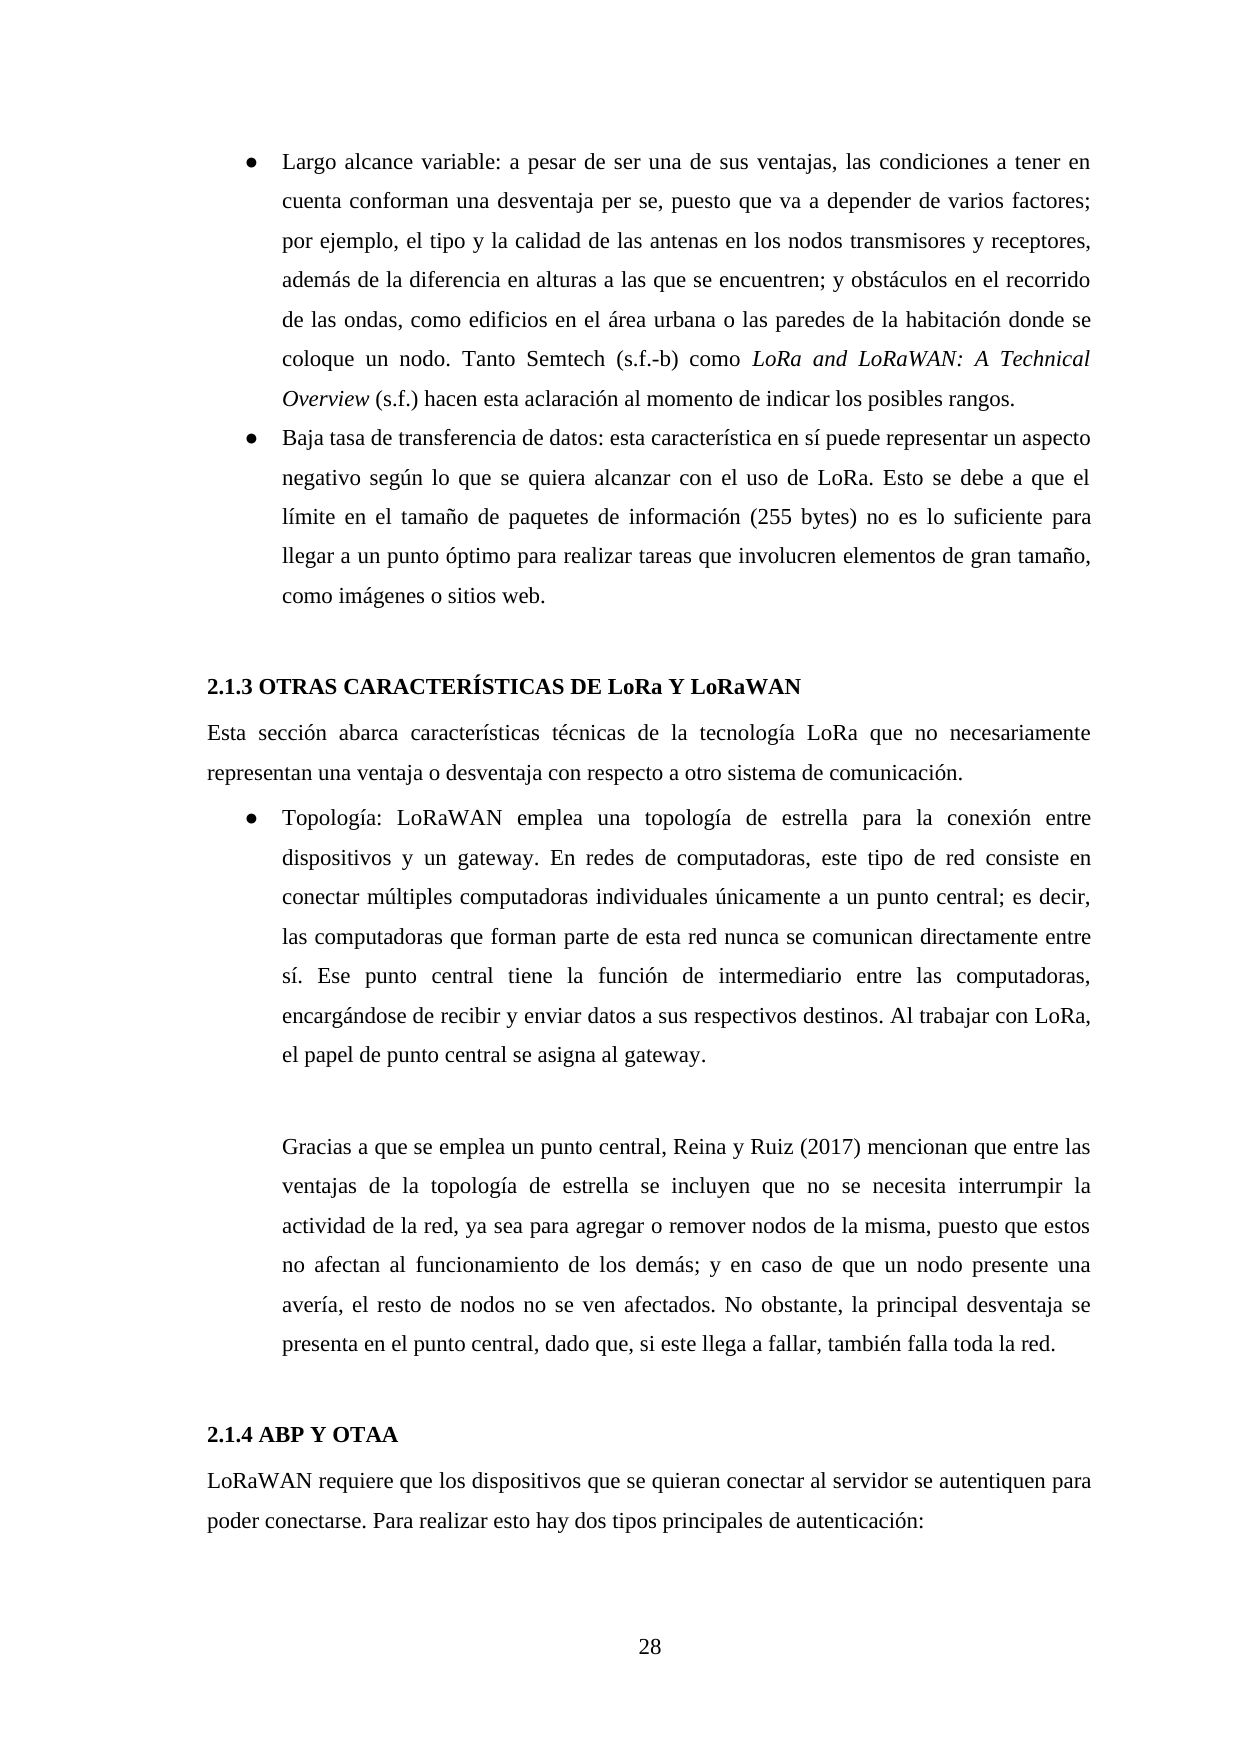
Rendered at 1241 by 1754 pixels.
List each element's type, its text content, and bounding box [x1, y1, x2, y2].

list Baja tasa de transferencia de datos: esta característica en sí puede representar un aspecto negativo según lo que se quiera alcanzar con el uso de LoRa. Esto se debe a que el límite en el tamaño de paquetes de información (255 bytes) no es lo suficiente para llegar a un punto óptimo para realizar tareas que involucren elementos de gran tamaño, como imágenes o sitios web. [244, 424, 1092, 608]
text LoRaWAN requiere que los dispositivos que se quieran conectar al servidor se autentiquen para poder conectarse. Para realizar esto hay dos tipos principales de autenticación: [207, 1467, 1092, 1533]
list Largo alcance variable: a pesar de ser una de sus ventajas, las condiciones a tener en cuenta conforman una desventaja per se, puesto que va a depender de varios factores; por ejemplo, el tipo y la calidad de las antenas en los nodos transmisores y receptores, además de la diferencia en alturas a las que se encuentren; y obstáculos en el recorrido de las ondas, como edificios en el área urbana o las paredes de la habitación donde se coloque un nodo. Tanto Semtech (s.f.-b) como LoRa and LoRaWAN: A Technical Overview (s.f.) hacen esta aclaración al momento de indicar los posibles rangos. [244, 148, 1092, 411]
text Esta sección abarca características técnicas de la tecnología LoRa que no necesariamente representan una ventaja o desventaja con respecto a otro sistema de comunicación. [207, 719, 1092, 785]
list Topología: LoRaWAN emplea una topología de estrella para la conexión entre dispositivos y un gateway. En redes de computadoras, este tipo de red consiste en conectar múltiples computadoras individuales únicamente a un punto central; es decir, las computadoras que forman parte de esta red nunca se comunican directamente entre sí. Ese punto central tiene la función de intermediario entre las computadoras, encargándose de recibir y enviar datos a sus respectivos destinos. Al trabajar con LoRa, el papel de punto central se asigna al gateway. [244, 804, 1092, 1068]
text Gracias a que se emplea un punto central, Reina y Ruiz (2017) mencionan que entre las ventajas de la topología de estrella se incluyen que no se necesita interrumpir la actividad de la red, ya sea para agregar o remover nodos de la misma, puesto que estos no afectan al funcionamiento de los demás; y en caso de que un nodo presente una avería, el resto de nodos no se ven afectados. No obstante, la principal desventaja se presenta en el punto central, dado que, si este llega a fallar, también falla toda la red. [282, 1133, 1092, 1356]
subtitle 2.1.3 OTRAS CARACTERÍSTICAS DE LoRa Y LoRaWAN [207, 673, 1092, 700]
subtitle 2.1.4 ABP Y OTAA [207, 1422, 1092, 1448]
